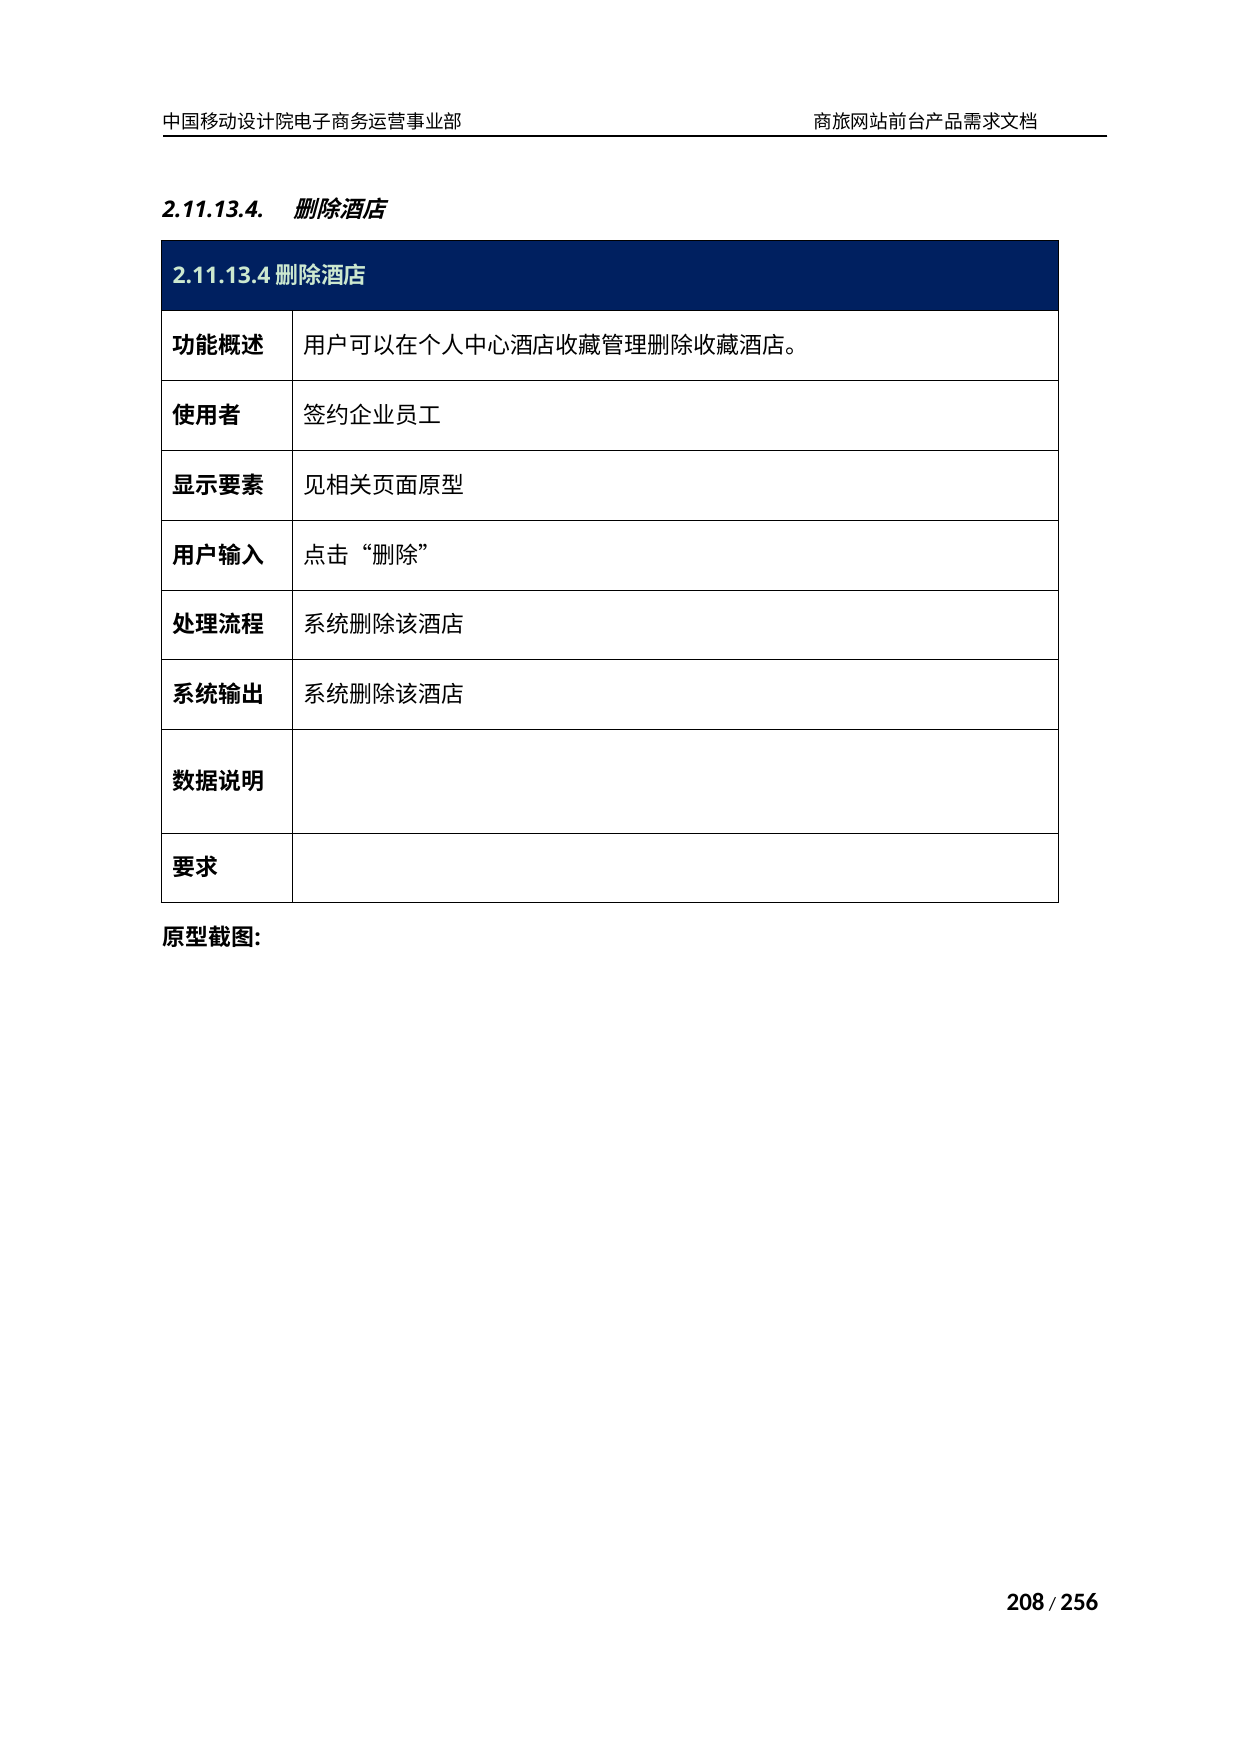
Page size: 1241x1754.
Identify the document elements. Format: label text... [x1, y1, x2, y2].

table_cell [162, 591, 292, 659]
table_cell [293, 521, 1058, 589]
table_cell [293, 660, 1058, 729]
text 原型截图: [162, 903, 1107, 968]
subtitle 删除酒店 [162, 175, 1107, 240]
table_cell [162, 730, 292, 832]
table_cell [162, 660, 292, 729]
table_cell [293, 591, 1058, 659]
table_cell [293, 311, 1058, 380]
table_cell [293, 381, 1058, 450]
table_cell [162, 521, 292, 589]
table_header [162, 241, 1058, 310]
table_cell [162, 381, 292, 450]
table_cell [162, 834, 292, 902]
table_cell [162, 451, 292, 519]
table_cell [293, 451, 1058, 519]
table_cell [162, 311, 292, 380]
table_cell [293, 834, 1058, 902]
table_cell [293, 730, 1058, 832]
